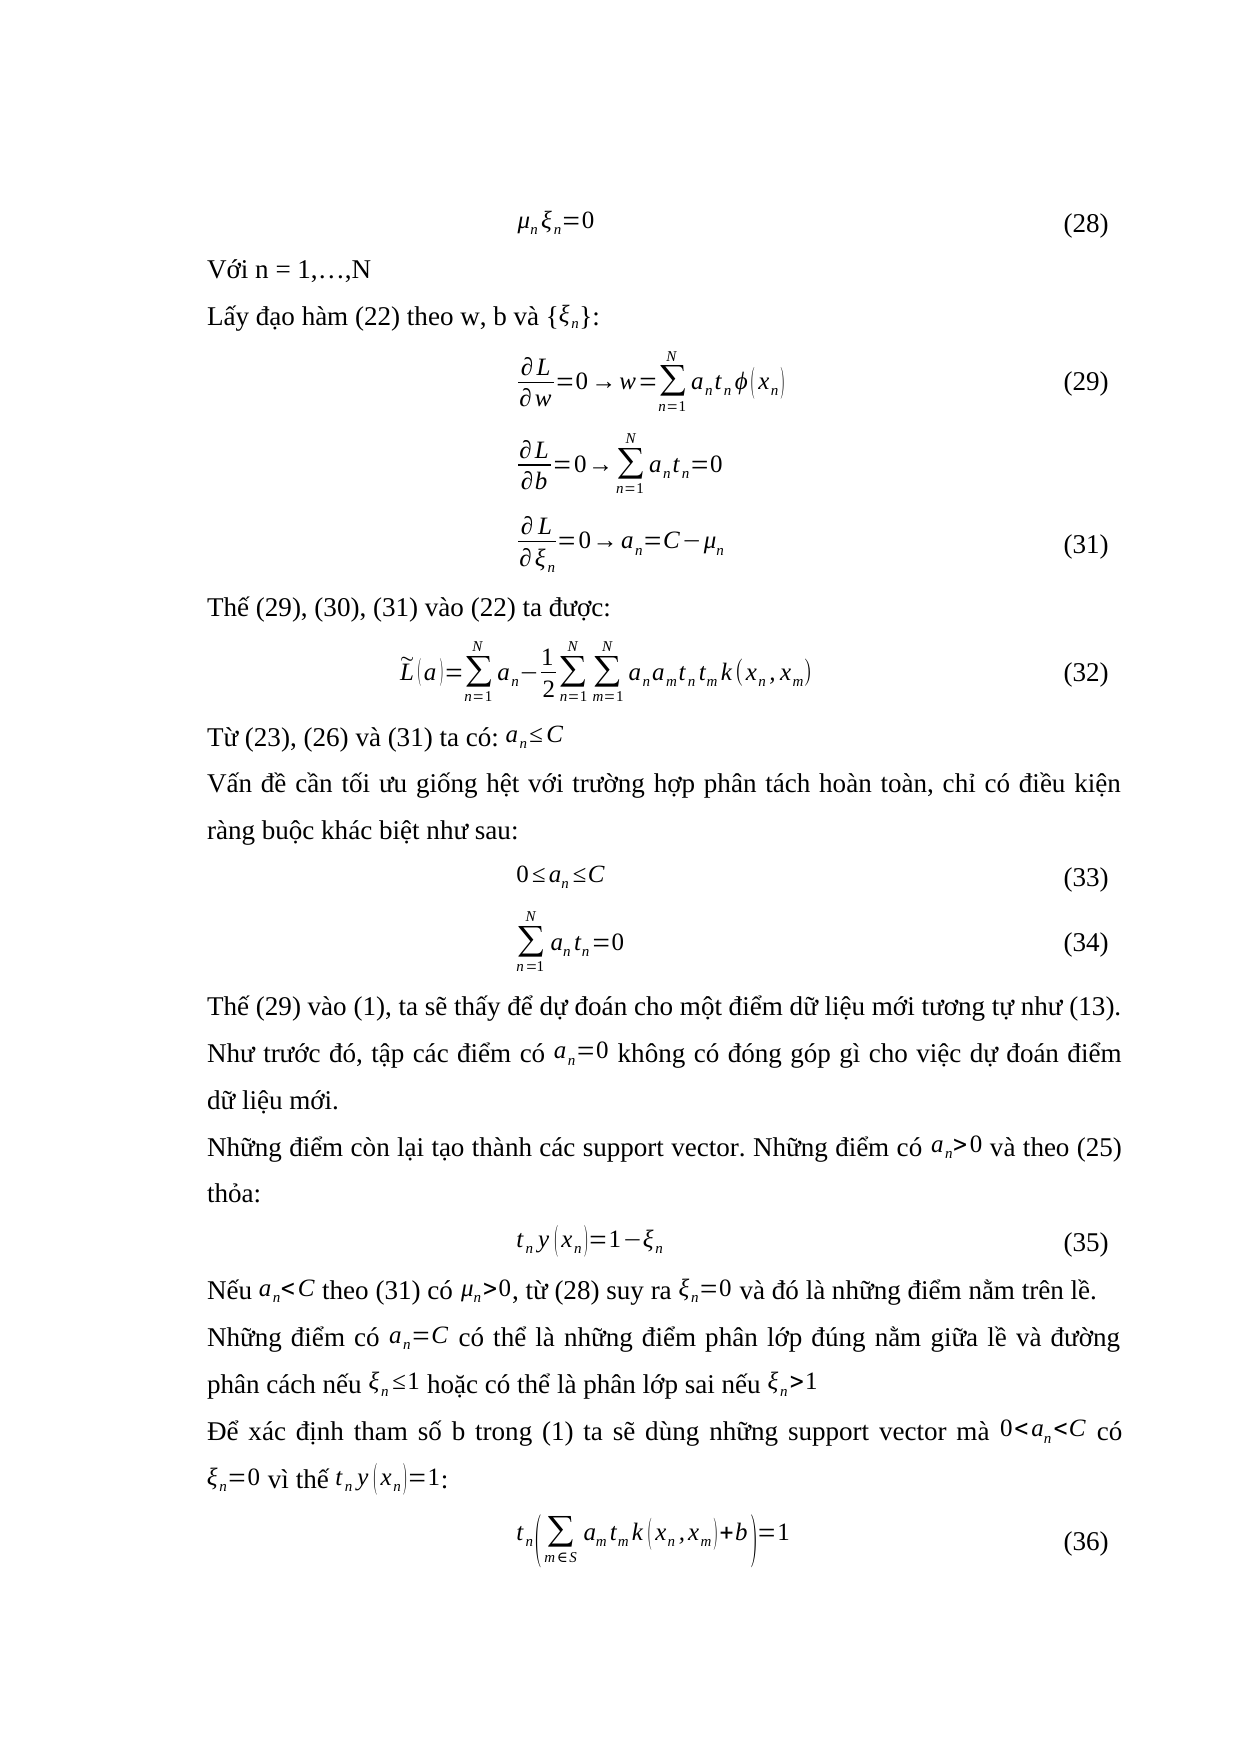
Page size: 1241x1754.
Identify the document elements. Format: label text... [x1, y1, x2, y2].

text Nếu theo (31) có , từ (28) suy ra và đó là những điểm nằm trên lề. [207, 1274, 1122, 1306]
text (33) [207, 861, 1122, 892]
text Như trước đó, tập các điểm có không có đóng góp gì cho việc dự đoán điểm dữ liệu mới. [207, 1037, 1122, 1115]
text (34) [207, 908, 1122, 975]
text (29) [207, 347, 1122, 414]
text (35) [207, 1224, 1122, 1259]
text (28) [207, 207, 1122, 238]
text Những điểm có có thể là những điểm phân lớp đúng nằm giữa lề và đường phân cách nếu hoặc có thể là phân lớp sai nếu [207, 1321, 1122, 1399]
text Để xác định tham số b trong (1) ta sẽ dùng những support vector mà có vì thế : [207, 1415, 1122, 1497]
text Lấy đạo hàm (22) theo w, b và {}: [207, 300, 1122, 332]
text (30) [207, 430, 1063, 497]
text Thế (29) vào (1), ta sẽ thấy để dự đoán cho một điểm dữ liệu mới tương tự như (13). [207, 990, 1122, 1022]
text Những điểm còn lại tạo thành các support vector. Những điểm có và theo (25) thỏa: [207, 1131, 1122, 1209]
text Thế (29), (30), (31) vào (22) ta được: [207, 591, 1122, 622]
text (31) [207, 513, 1122, 576]
text Với n = 1,…,N [207, 254, 1122, 285]
text Vấn đề cần tối ưu giống hệt với trường hợp phân tách hoàn toàn, chỉ có điều kiện ràng buộc khác biệt như sau: [207, 767, 1122, 845]
text (32) [207, 638, 1122, 705]
text (36) [207, 1512, 1122, 1568]
text Từ (23), (26) và (31) ta có: [207, 721, 1122, 752]
